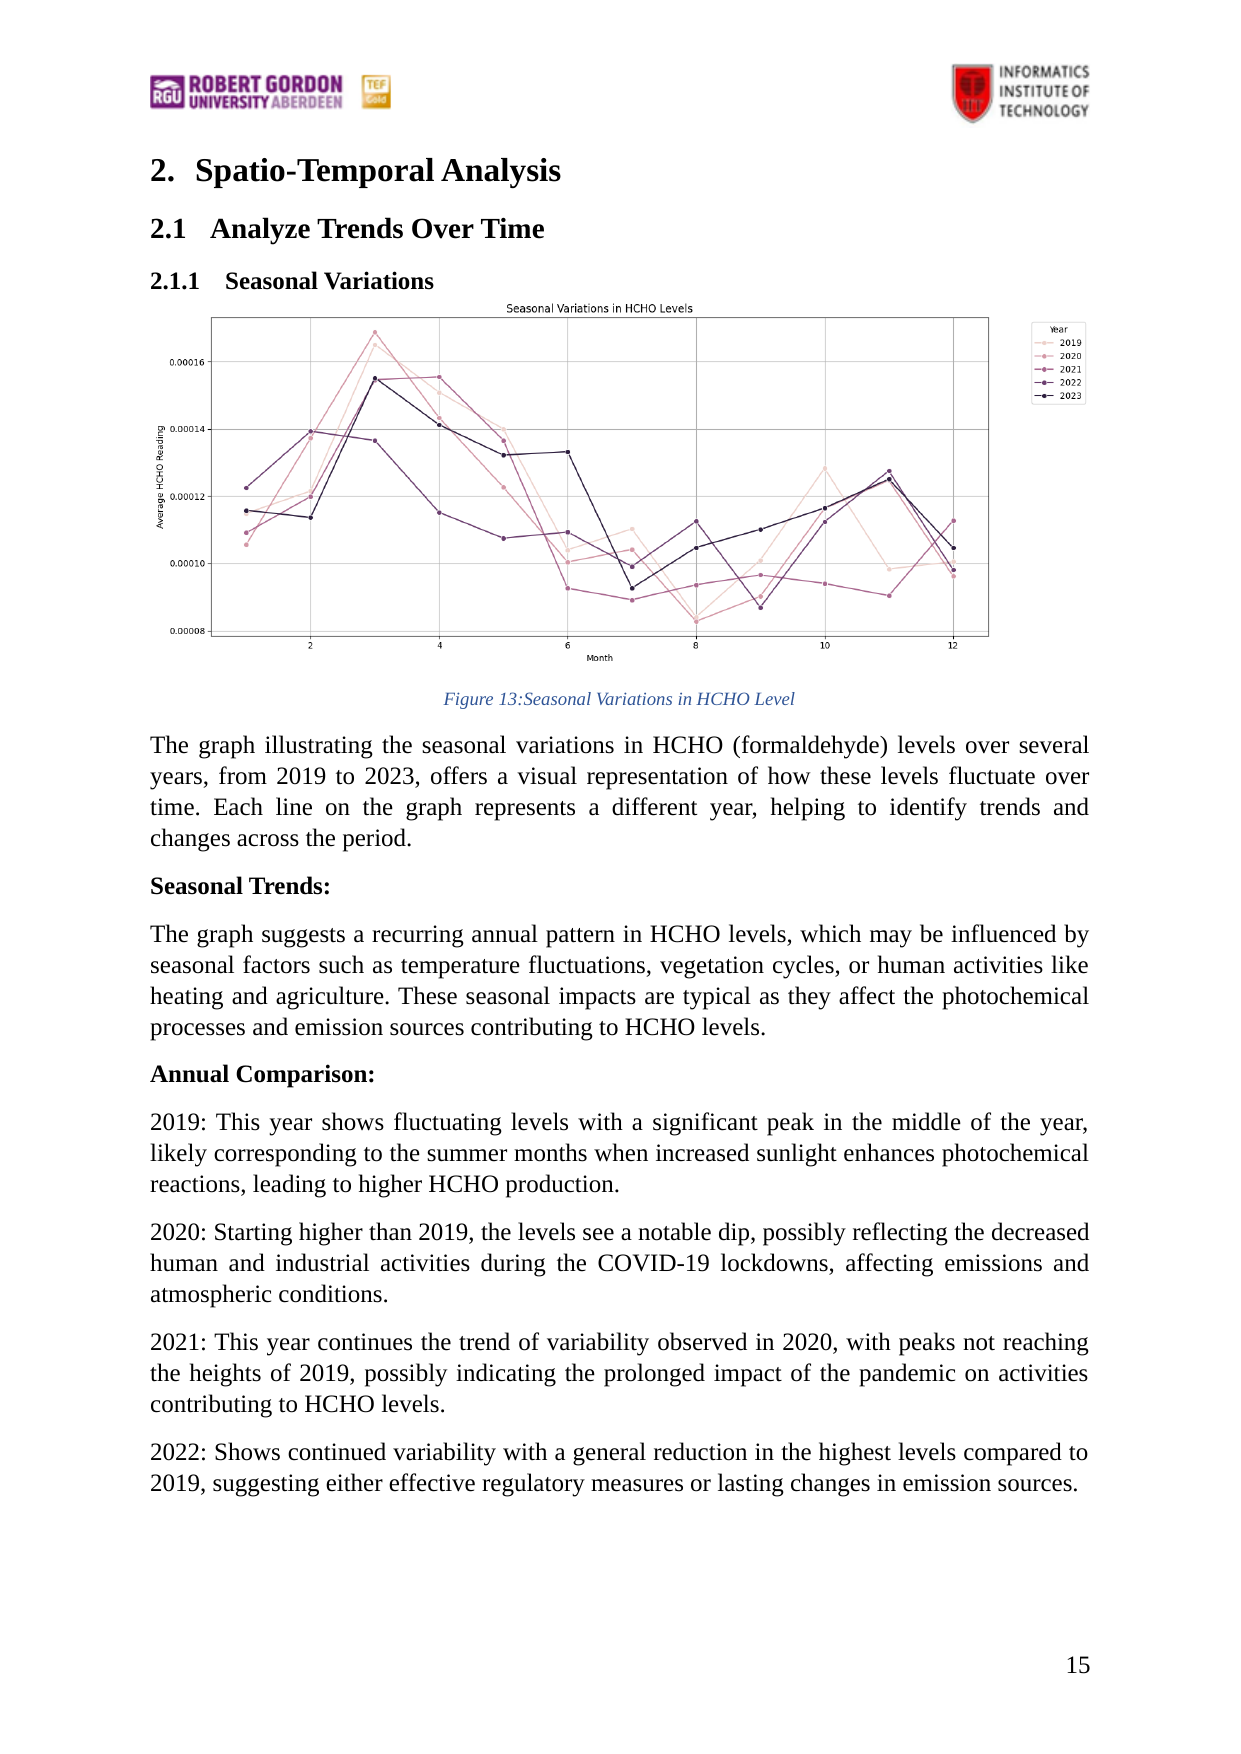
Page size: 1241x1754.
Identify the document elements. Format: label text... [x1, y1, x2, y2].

text The graph suggests a recurring annual pattern in HCHO levels, which may be influenced by seasonal factors such as temperature fluctuations, vegetation cycles, or human activities like heating and agriculture. These seasonal impacts are typical as they affect the photochemical processes and emission sources contributing to HCHO levels. [150, 919, 1090, 1041]
text The graph illustrating the seasonal variations in HCHO (formaldehyde) levels over several years, from 2019 to 2023, offers a visual representation of how these levels fluctuate over time. Each line on the graph represents a different year, helping to identify trends and changes across the period. [150, 730, 1090, 852]
picture [150, 297, 1091, 669]
subtitle Seasonal Variations [150, 266, 1090, 295]
text Annual Comparison: [150, 1059, 1090, 1088]
text 2021: This year continues the trend of variability observed in 2020, with peaks not reaching the heights of 2019, possibly indicating the prolonged impact of the pandemic on activities contributing to HCHO levels. [150, 1327, 1090, 1418]
text 2019: This year shows fluctuating levels with a significant peak in the middle of the year, likely corresponding to the summer months when increased sunlight enhances photochemical reactions, leading to higher HCHO production. [150, 1107, 1090, 1198]
text Seasonal Trends: [150, 871, 1090, 900]
subtitle Spatio-Temporal Analysis [150, 150, 1090, 188]
subtitle Analyze Trends Over Time [150, 212, 1090, 245]
text 2020: Starting higher than 2019, the levels see a notable dip, possibly reflecting the decreased human and industrial activities during the COVID-19 lockdowns, affecting emissions and atmospheric conditions. [150, 1217, 1090, 1308]
text Figure 13:Seasonal Variations in HCHO Level [150, 688, 1090, 709]
text 2022: Shows continued variability with a general reduction in the highest levels compared to 2019, suggesting either effective regulatory measures or lasting changes in emission sources. [150, 1437, 1090, 1496]
picture [150, 63, 1091, 128]
